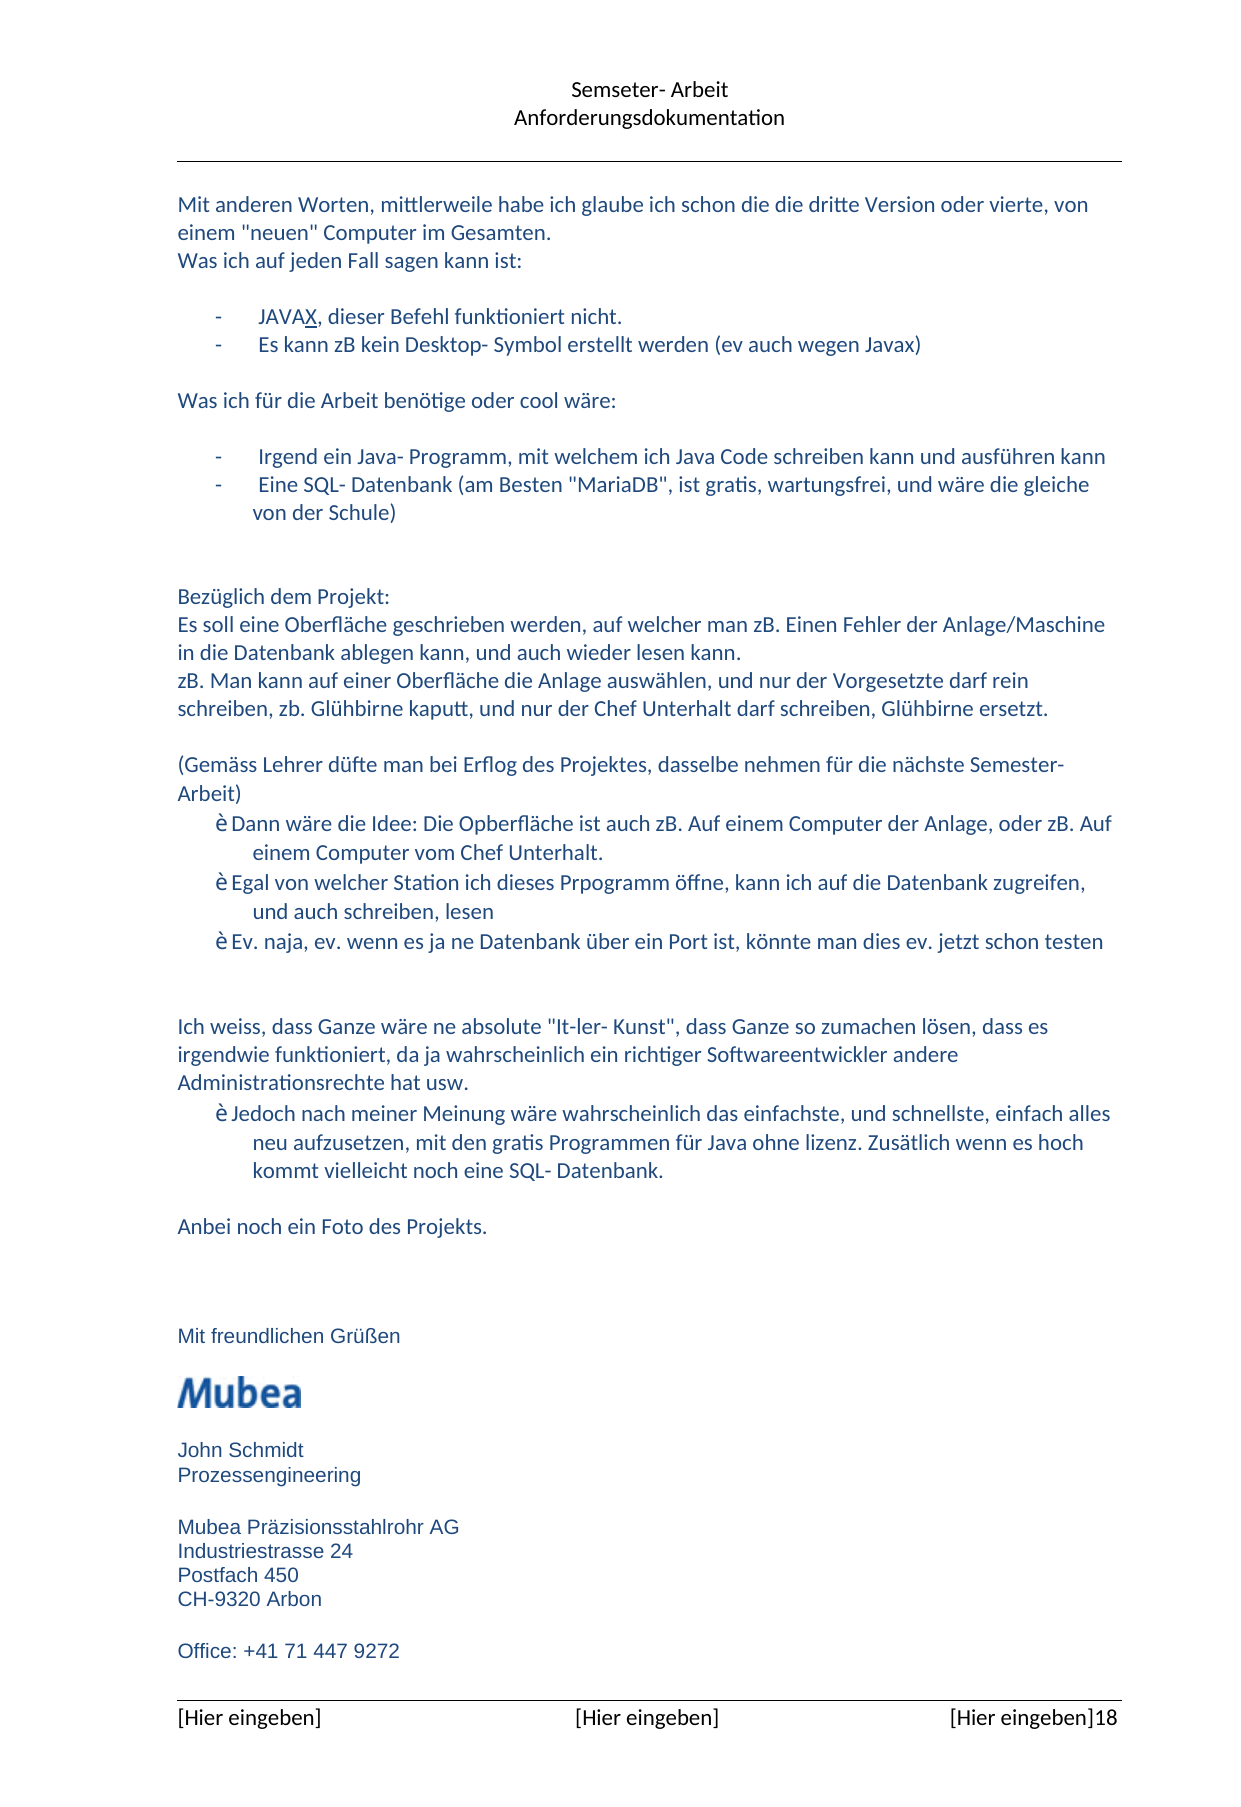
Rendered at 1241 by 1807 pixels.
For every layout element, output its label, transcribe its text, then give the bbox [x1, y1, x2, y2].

picture [177, 1376, 301, 1408]
text Mit anderen Worten, mittlerweile habe ich glaube ich schon die die dritte Version oder vierte, von einem "neuen" Computer im Gesamten. [177, 190, 1122, 246]
text Was ich für die Arbeit benötige oder cool wäre: [177, 386, 1122, 414]
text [177, 1463, 1122, 1663]
text Es soll eine Oberfläche geschrieben werden, auf welcher man zB. Einen Fehler der Anlage/Maschine in die Datenbank ablegen kann, und auch wieder lesen kann. [177, 611, 1122, 667]
text Ich weiss, dass Ganze wäre ne absolute "It-ler- Kunst", dass Ganze so zumachen lösen, dass es irgendwie funktioniert, da ja wahrscheinlich ein richtiger Softwareentwickler andere Administrationsrechte hat usw. [177, 1012, 1122, 1097]
text Was ich auf jeden Fall sagen kann ist: [177, 246, 1122, 274]
text - Eine SQL- Datenbank (am Besten "MariaDB", ist gratis, wartungsfrei, und wäre die gleiche von der Schule) [215, 470, 1122, 526]
text - JAVAX, dieser Befehl funktioniert nicht. [215, 302, 1122, 330]
text è Jedoch nach meiner Meinung wäre wahrscheinlich das einfachste, und schnellste, einfach alles neu aufzusetzen, mit den gratis Programmen für Java ohne lizenz. Zusätlich wenn es hoch kommt vielleicht noch eine SQL- Datenbank. [215, 1097, 1122, 1184]
text è Egal von welcher Station ich dieses Prpogramm öffne, kann ich auf die Datenbank zugreifen, und auch schreiben, lesen [215, 866, 1122, 925]
text Mit freundlichen Grüßen John Schmidt [177, 1324, 1122, 1463]
text è Ev. naja, ev. wenn es ja ne Datenbank über ein Port ist, könnte man dies ev. jetzt schon testen [215, 925, 1122, 956]
text (Gemäss Lehrer düfte man bei Erflog des Projektes, dasselbe nehmen für die nächste Semester- Arbeit) [177, 751, 1122, 807]
text - Es kann zB kein Desktop- Symbol erstellt werden (ev auch wegen Javax) [215, 330, 1122, 358]
text Anbei noch ein Foto des Projekts. [177, 1212, 1122, 1240]
text è Dann wäre die Idee: Die Opberfläche ist auch zB. Auf einem Computer der Anlage, oder zB. Auf einem Computer vom Chef Unterhalt. [215, 807, 1122, 866]
text - Irgend ein Java- Programm, mit welchem ich Java Code schreiben kann und ausführen kann [215, 442, 1122, 470]
text Bezüglich dem Projekt: [177, 582, 1122, 611]
text zB. Man kann auf einer Oberfläche die Anlage auswählen, und nur der Vorgesetzte darf rein schreiben, zb. Glühbirne kaputt, und nur der Chef Unterhalt darf schreiben, Glühbirne ersetzt. [177, 667, 1122, 723]
